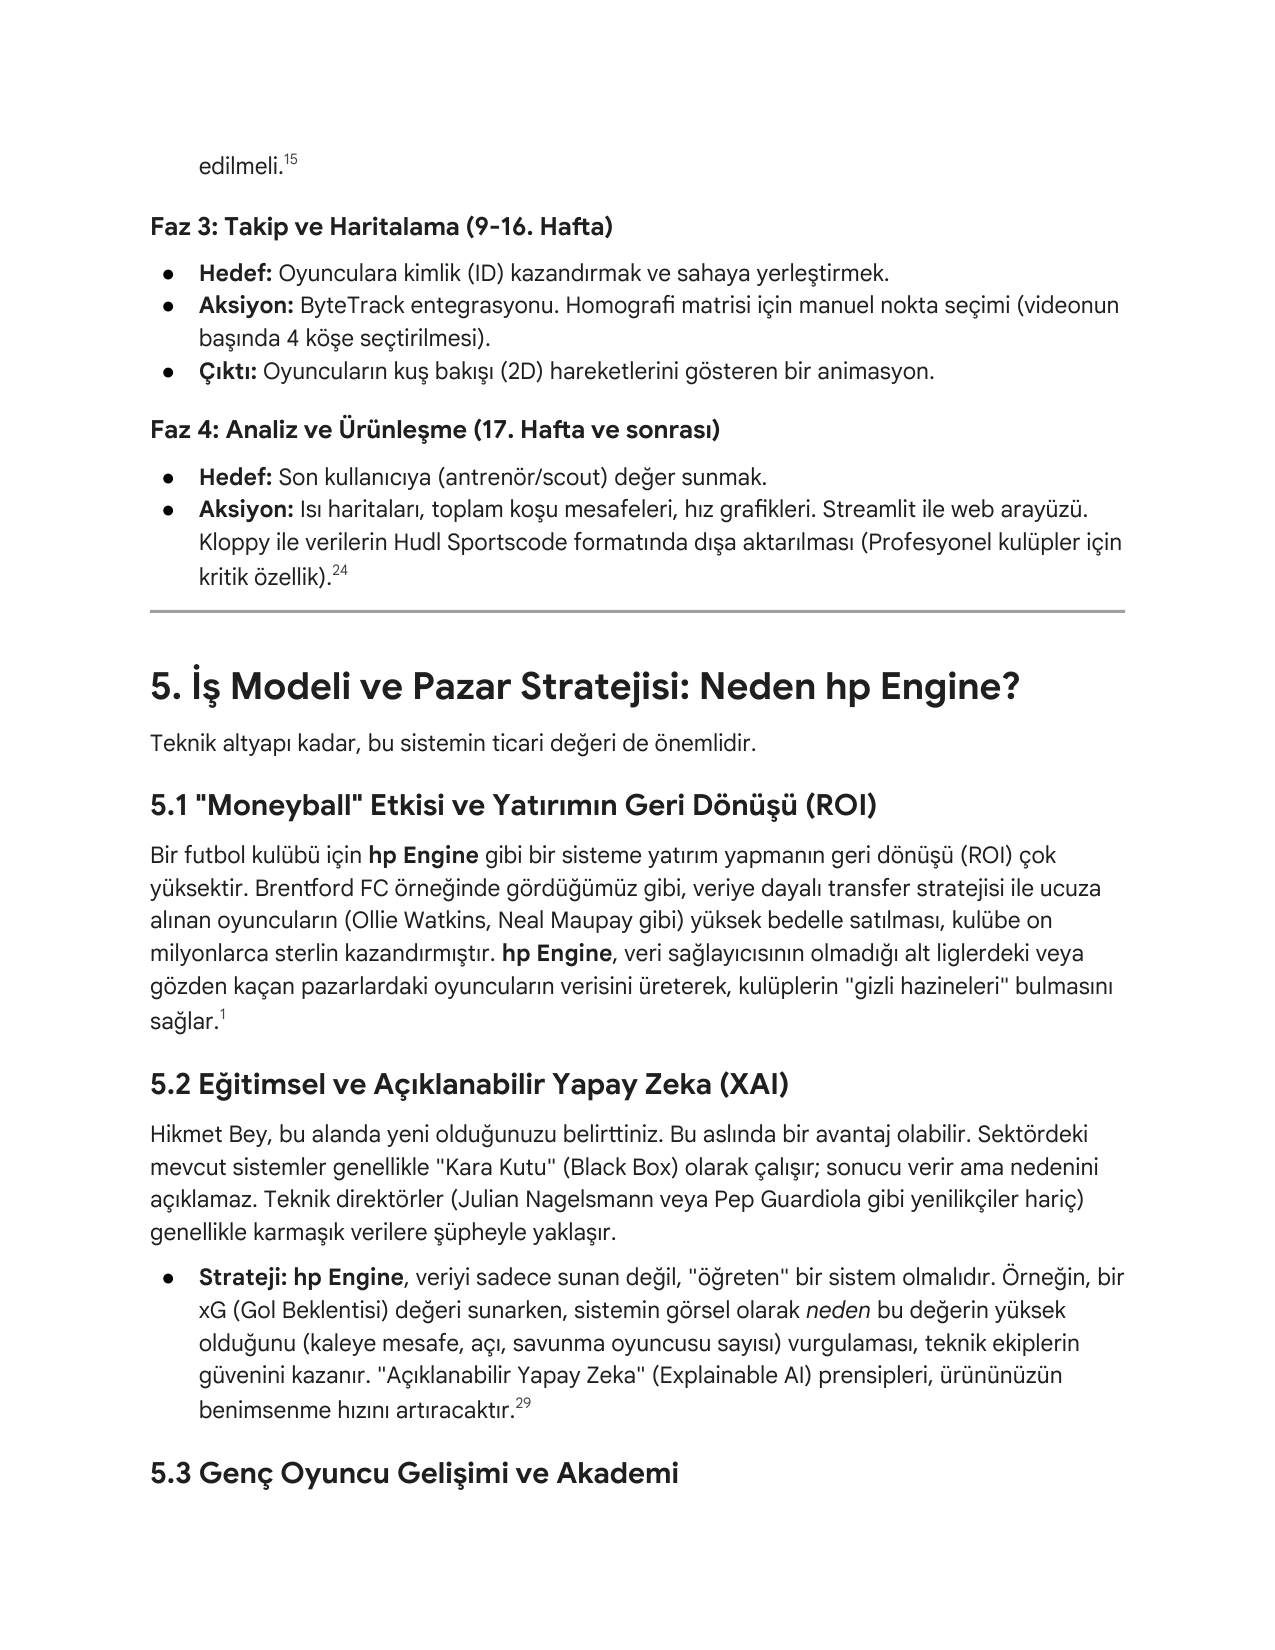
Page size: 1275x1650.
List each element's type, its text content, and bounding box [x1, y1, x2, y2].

subtitle 5.3 Genç Oyuncu Gelişimi ve Akademi [150, 1455, 1125, 1492]
list Hedef: Oyunculara kimlik (ID) kazandırmak ve sahaya yerleştirmek. [161, 259, 1125, 288]
list Aksiyon: ByteTrack entegrasyonu. Homografi matrisi için manuel nokta seçimi (videonun başında 4 köşe seçtirilmesi). [161, 292, 1125, 353]
subtitle Faz 4: Analiz ve Ürünleşme (17. Hafta ve sonrası) [150, 415, 1125, 446]
subtitle 5.2 Eğitimsel ve Açıklanabilir Yapay Zeka (XAI) [150, 1066, 1125, 1102]
subtitle Faz 3: Takip ve Haritalama (9-16. Hafta) [150, 211, 1125, 242]
text Hikmet Bey, bu alanda yeni olduğunuzu belirttiniz. Bu aslında bir avantaj olabilir. Sektördeki mevcut sistemler genellikle "Kara Kutu" (Black Box) olarak çalışır; sonucu verir ama nedenini açıklamaz. Teknik direktörler (Julian Nagelsmann veya Pep Guardiola gibi yenilikçiler hariç) genellikle karmaşık verilere şüpheyle yaklaşır. [150, 1120, 1125, 1247]
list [161, 150, 1125, 181]
list Aksiyon: Isı haritaları, toplam koşu mesafeleri, hız grafikleri. Streamlit ile web arayüzü. Kloppy ile verilerin Hudl Sportscode formatında dışa aktarılması (Profesyonel kulüpler için kritik özellik).24 [161, 496, 1125, 593]
list Çıktı: Oyuncuların kuş bakışı (2D) hareketlerini gösteren bir animasyon. [161, 357, 1125, 386]
subtitle 5. İş Modeli ve Pazar Stratejisi: Neden hp Engine? [150, 613, 1125, 710]
list Hedef: Son kullanıcıya (antrenör/scout) değer sunmak. [161, 463, 1125, 492]
text Teknik altyapı kadar, bu sistemin ticari değeri de önemlidir. [150, 729, 1125, 758]
text Bir futbol kulübü için hp Engine gibi bir sisteme yatırım yapmanın geri dönüşü (ROI) çok yüksektir. Brentford FC örneğinde gördüğümüz gibi, veriye dayalı transfer stratejisi ile ucuza alınan oyuncuların (Ollie Watkins, Neal Maupay gibi) yüksek bedelle satılması, kulübe on milyonlarca sterlin kazandırmıştır. hp Engine, veri sağlayıcısının olmadığı alt liglerdeki veya gözden kaçan pazarlardaki oyuncuların verisini üreterek, kulüplerin "gizli hazineleri" bulmasını sağlar.1 [150, 841, 1125, 1037]
list Strateji: hp Engine, veriyi sadece sunan değil, "öğreten" bir sistem olmalıdır. Örneğin, bir xG (Gol Beklentisi) değeri sunarken, sistemin görsel olarak neden bu değerin yüksek olduğunu (kaleye mesafe, açı, savunma oyuncusu sayısı) vurgulaması, teknik ekiplerin güvenini kazanır. "Açıklanabilir Yapay Zeka" (Explainable AI) prensipleri, ürününüzün benimsenme hızını artıracaktır.29 [161, 1263, 1125, 1426]
subtitle 5.1 "Moneyball" Etkisi ve Yatırımın Geri Dönüşü (ROI) [150, 787, 1125, 824]
